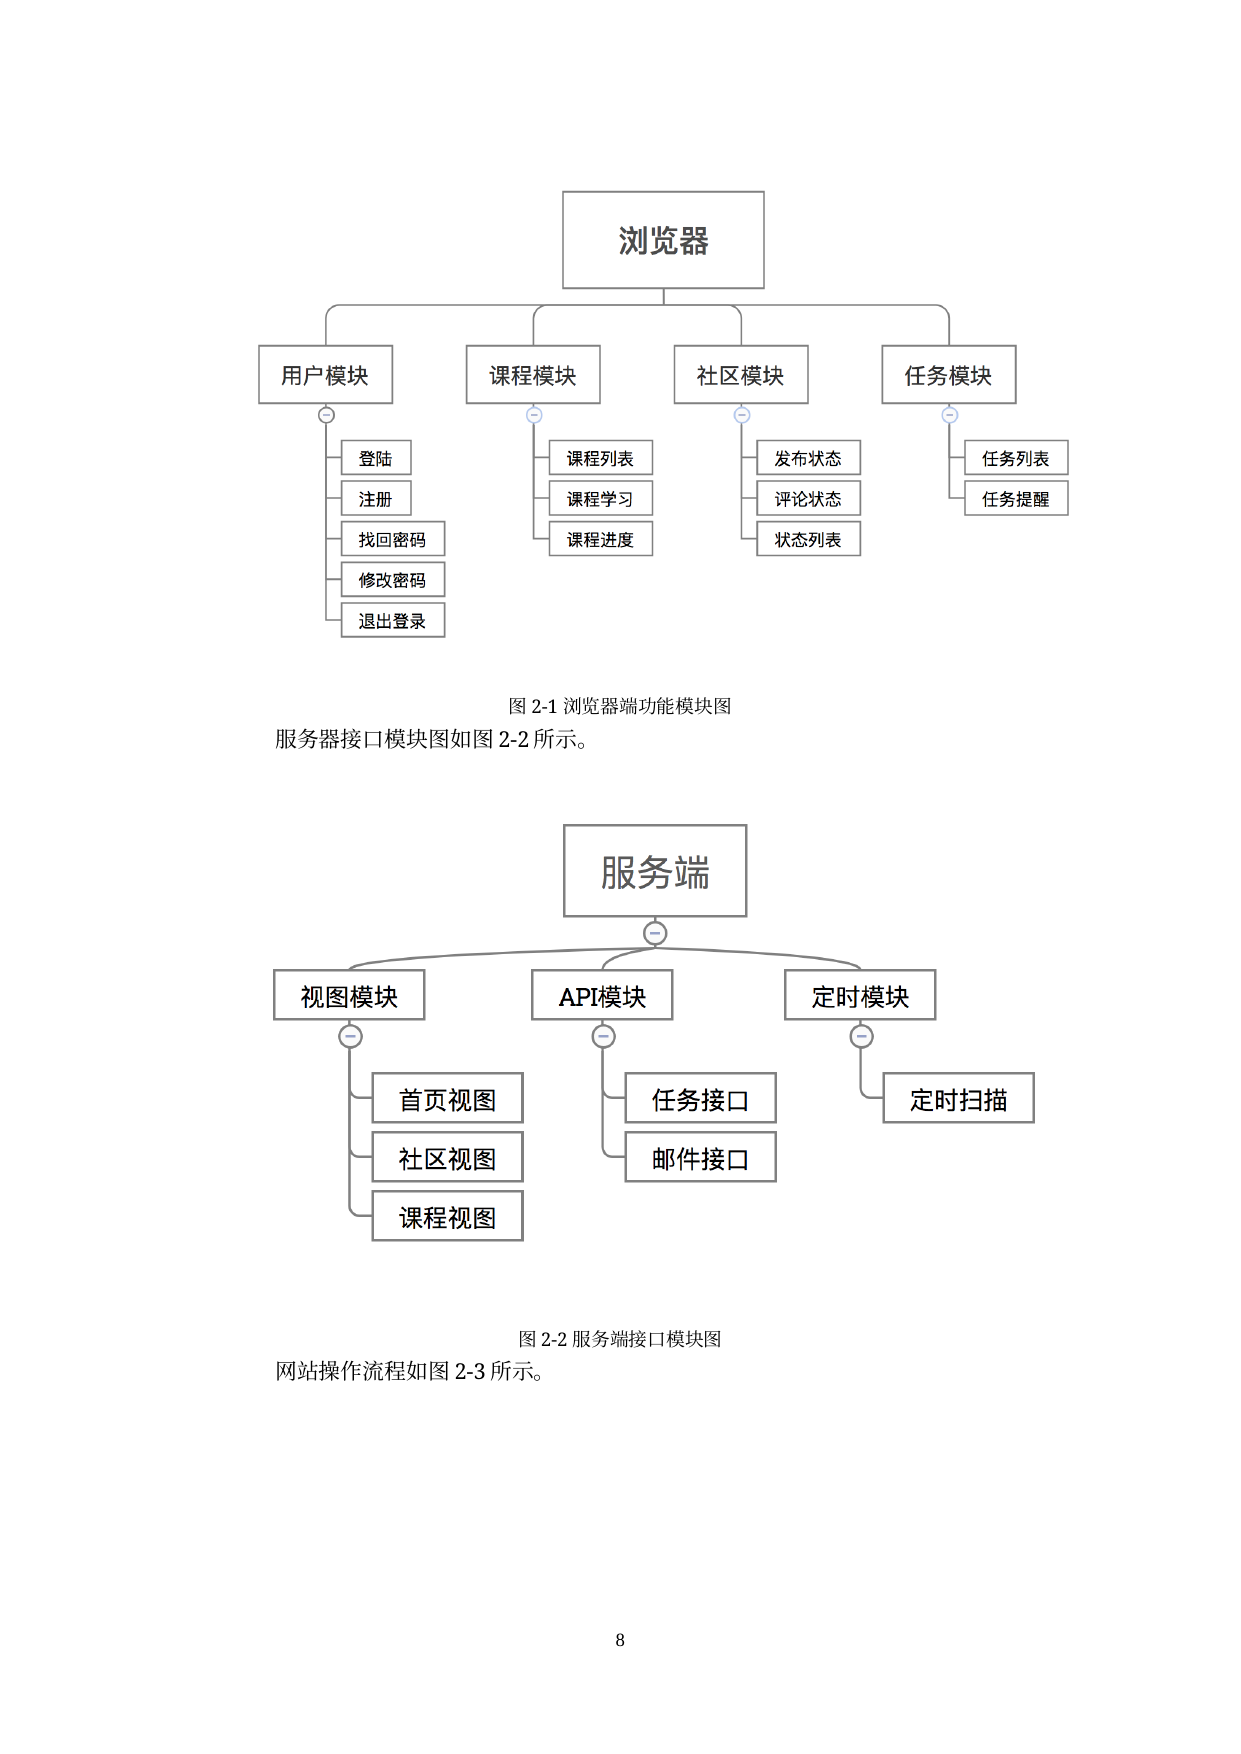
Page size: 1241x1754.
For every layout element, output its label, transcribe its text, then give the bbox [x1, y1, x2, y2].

text 图2-2 服务端接口模块图 [187, 1322, 1053, 1354]
text 图2-1 浏览器端功能模块图 [187, 689, 1053, 722]
text 服务器接口模块图如图2-2所示。 [231, 722, 1053, 754]
picture [231, 766, 1096, 1310]
text 网站操作流程如图2-3所示。 [231, 1354, 1053, 1387]
picture [231, 162, 1096, 663]
